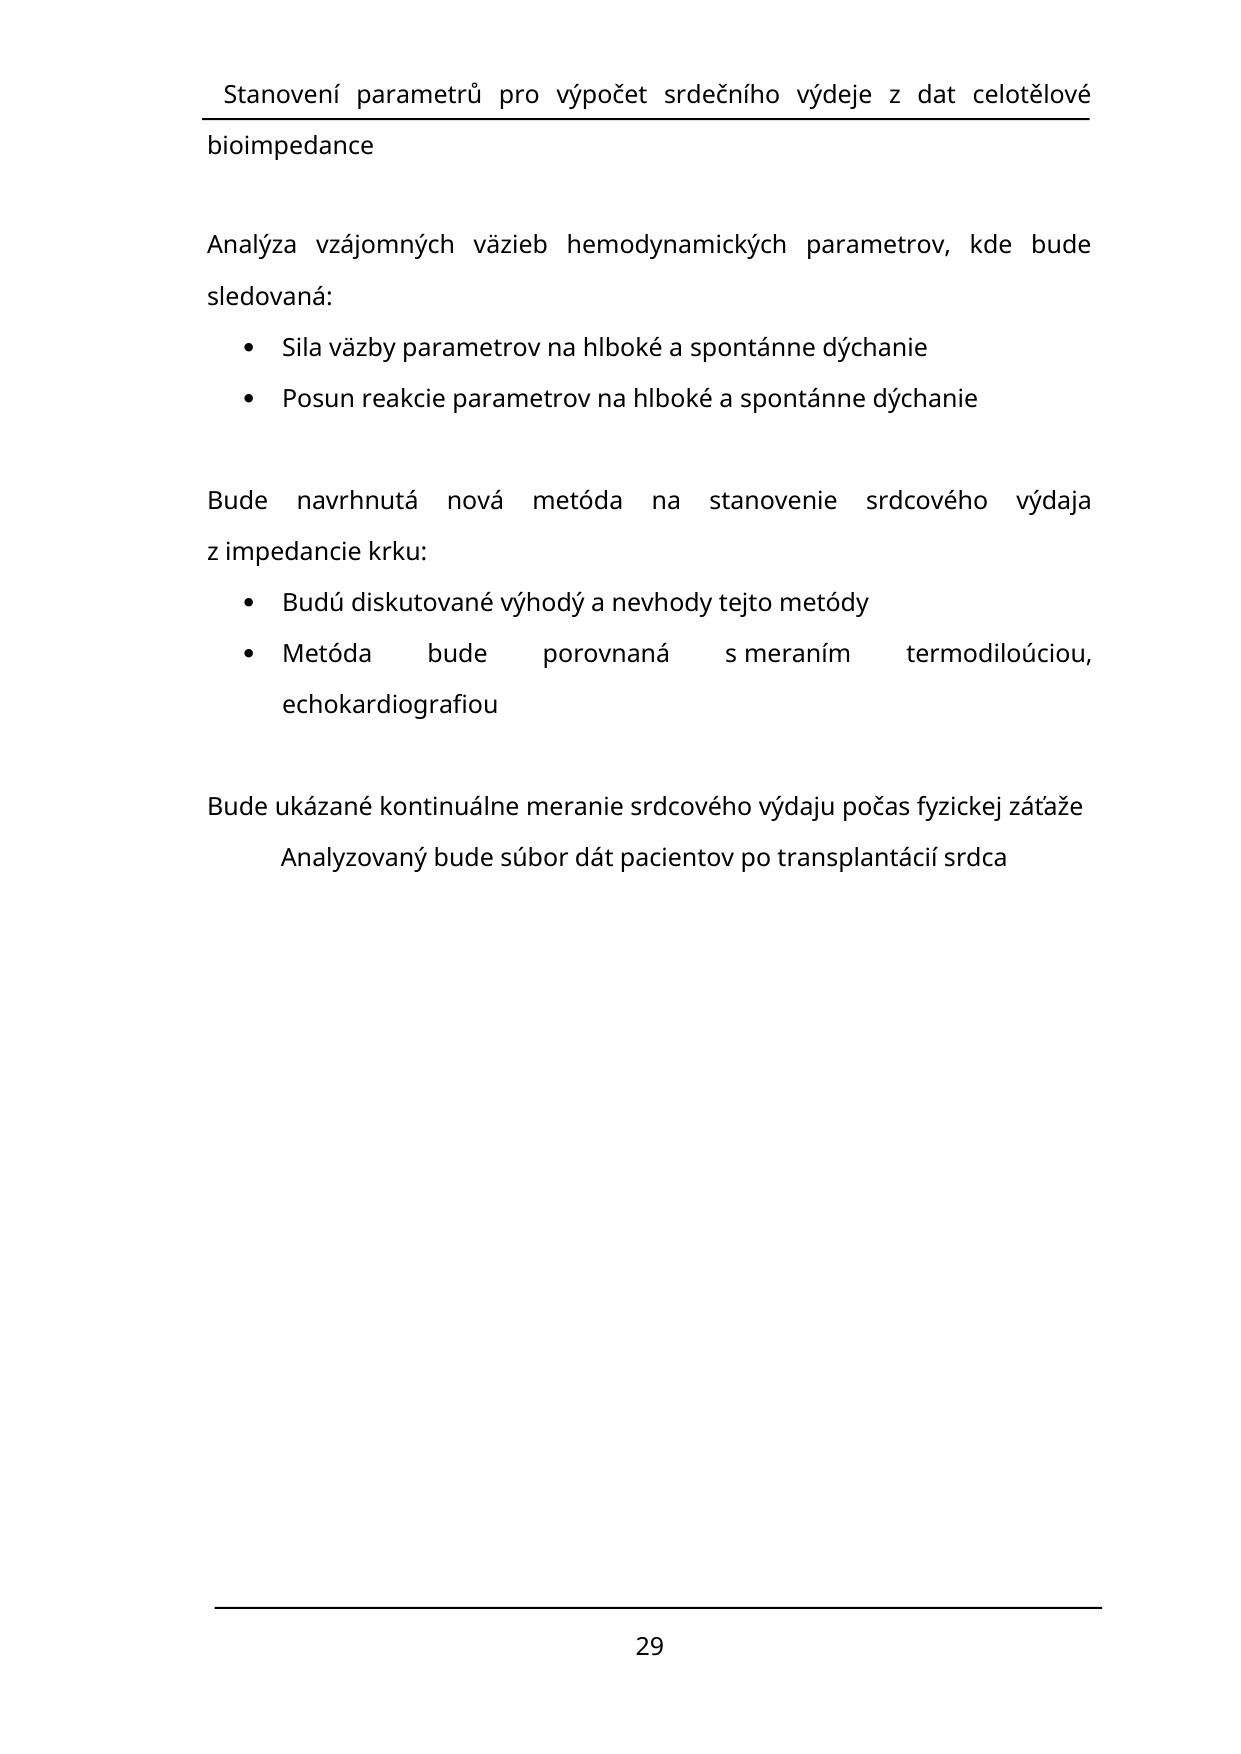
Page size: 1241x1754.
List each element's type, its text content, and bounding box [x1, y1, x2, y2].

list Metóda bude porovnaná s meraním termodiloúciou, echokardiografiou [244, 636, 1092, 721]
list Budú diskutované výhodý a nevhody tejto metódy [244, 584, 1092, 618]
list Analyzovaný bude súbor dát pacientov po transplantácií srdca [281, 840, 1092, 874]
text Analýza vzájomných väzieb hemodynamických parametrov, kde bude sledovaná: [207, 227, 1092, 312]
list Sila väzby parametrov na hlboké a spontánne dýchanie [244, 329, 1092, 363]
list Posun reakcie parametrov na hlboké a spontánne dýchanie [244, 380, 1092, 414]
text Bude navrhnutá nová metóda na stanovenie srdcového výdaja z impedancie krku: [207, 482, 1092, 567]
text Bude ukázané kontinuálne meranie srdcového výdaju počas fyzickej záťaže [207, 789, 1092, 823]
